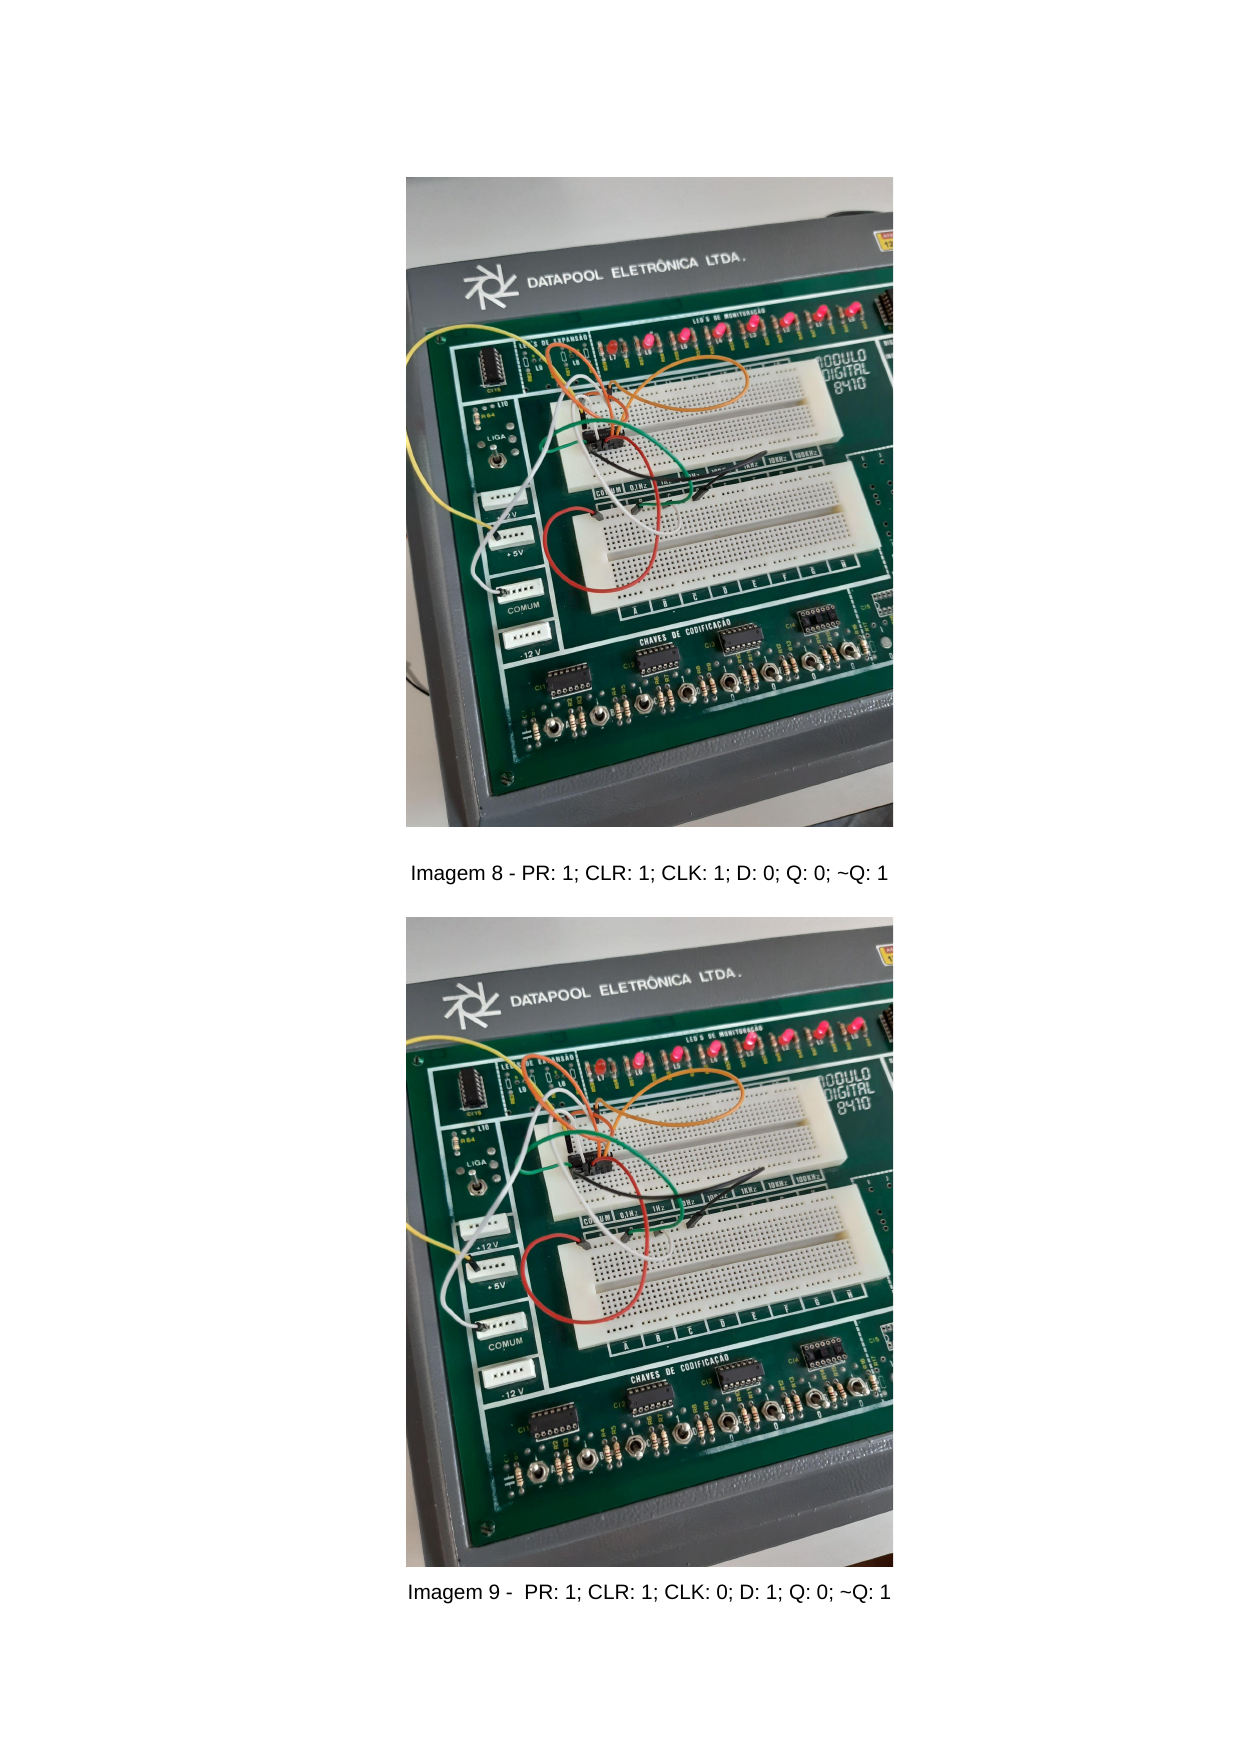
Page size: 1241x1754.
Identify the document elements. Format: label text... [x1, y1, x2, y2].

picture [406, 917, 894, 1567]
text Imagem 9 - PR: 1; CLR: 1; CLK: 0; D: 1; Q: 0; ~Q: 1 [177, 1580, 1122, 1604]
picture [406, 177, 894, 827]
text Imagem 8 - PR: 1; CLR: 1; CLK: 1; D: 0; Q: 0; ~Q: 1 [177, 861, 1122, 884]
